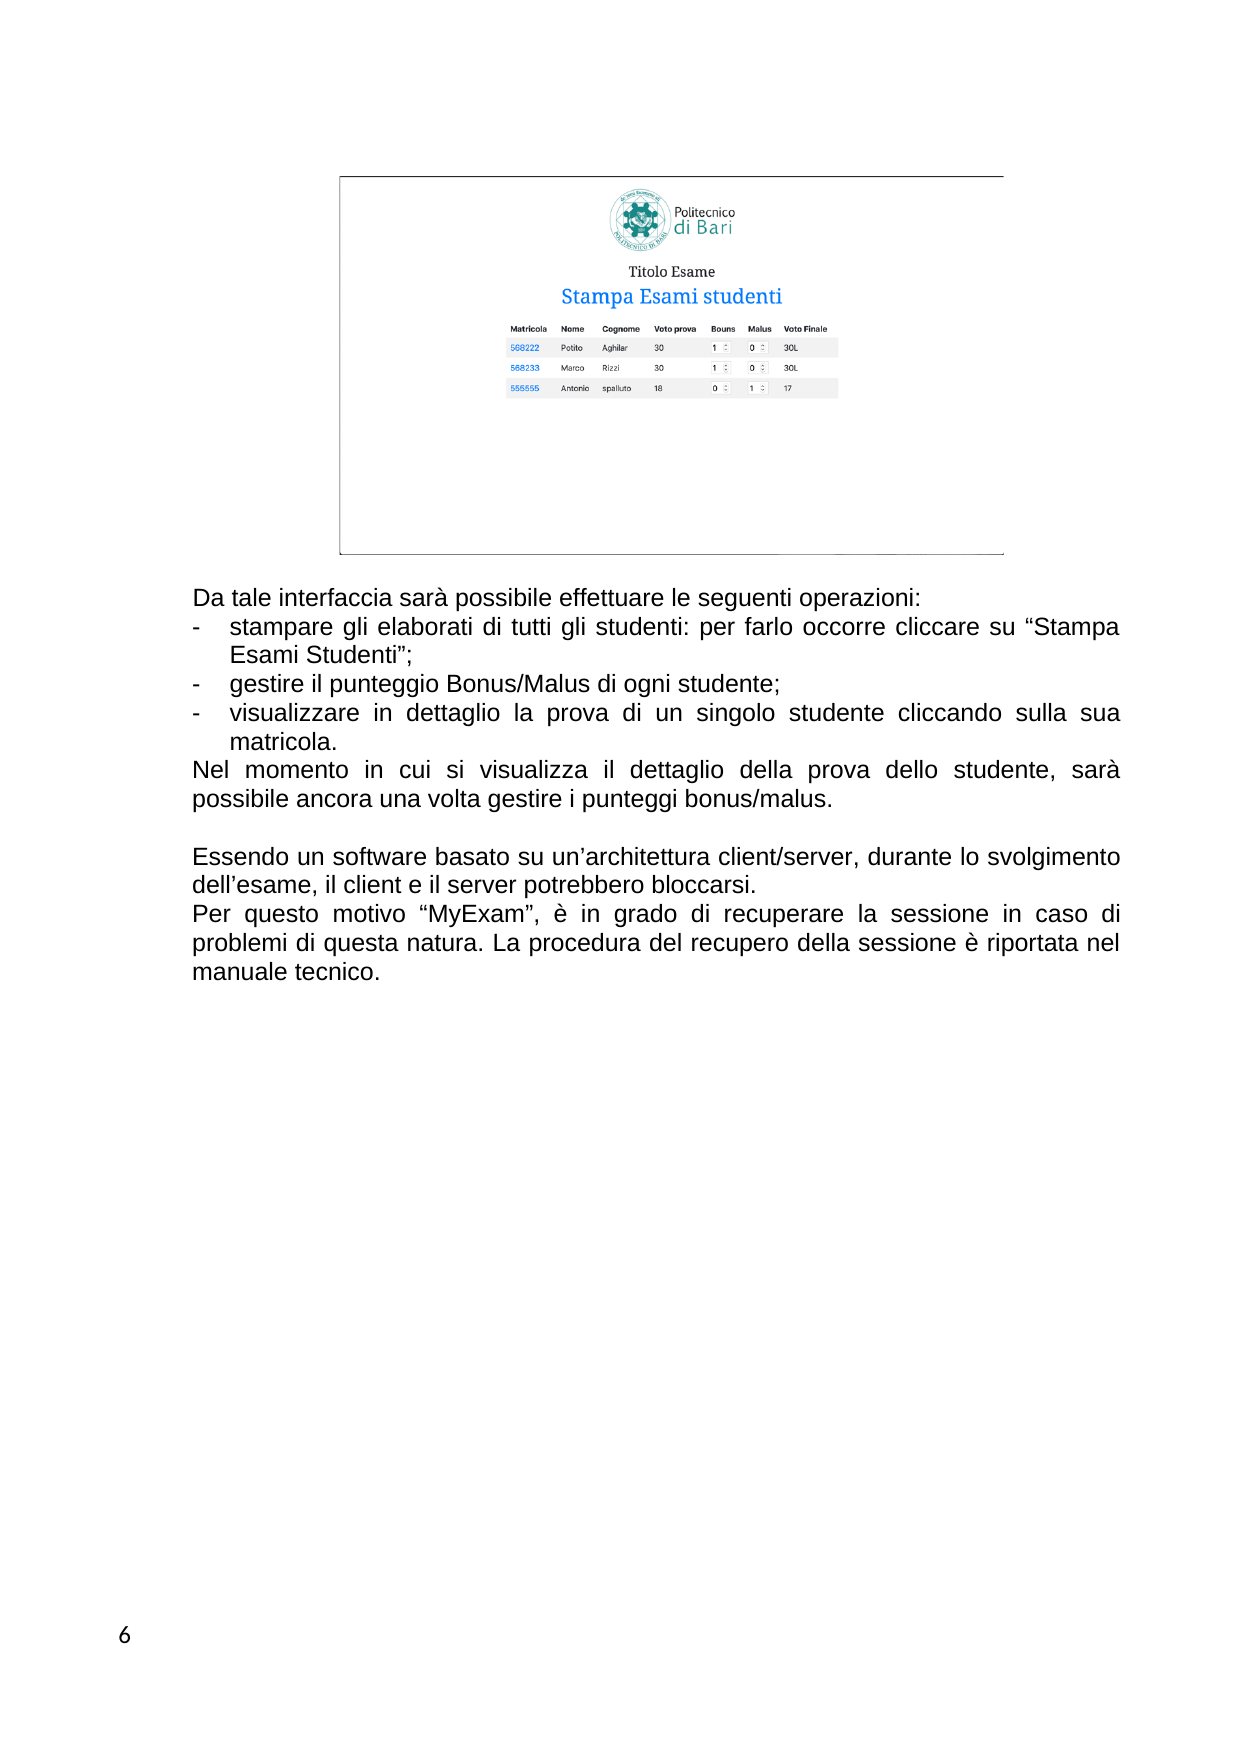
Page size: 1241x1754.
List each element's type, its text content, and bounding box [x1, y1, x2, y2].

text Da tale interfaccia sarà possibile effettuare le seguenti operazioni: [192, 583, 1122, 612]
text Essendo un software basato su un’architettura client/server, durante lo svolgimento dell’esame, il client e il server potrebbero bloccarsi. [192, 842, 1122, 899]
list visualizzare in dettaglio la prova di un singolo studente cliccando sulla sua matricola. [192, 698, 1122, 755]
list gestire il punteggio Bonus/Malus di ogni studente; [192, 669, 1122, 698]
text Per questo motivo “MyExam”, è in grado di recuperare la sessione in caso di problemi di questa natura. La procedura del recupero della sessione è riportata nel manuale tecnico. [192, 899, 1122, 985]
picture [339, 176, 1004, 555]
list stampare gli elaborati di tutti gli studenti: per farlo occorre cliccare su “Stampa Esami Studenti”; [192, 612, 1122, 669]
text Nel momento in cui si visualizza il dettaglio della prova dello studente, sarà possibile ancora una volta gestire i punteggi bonus/malus. [192, 755, 1122, 813]
